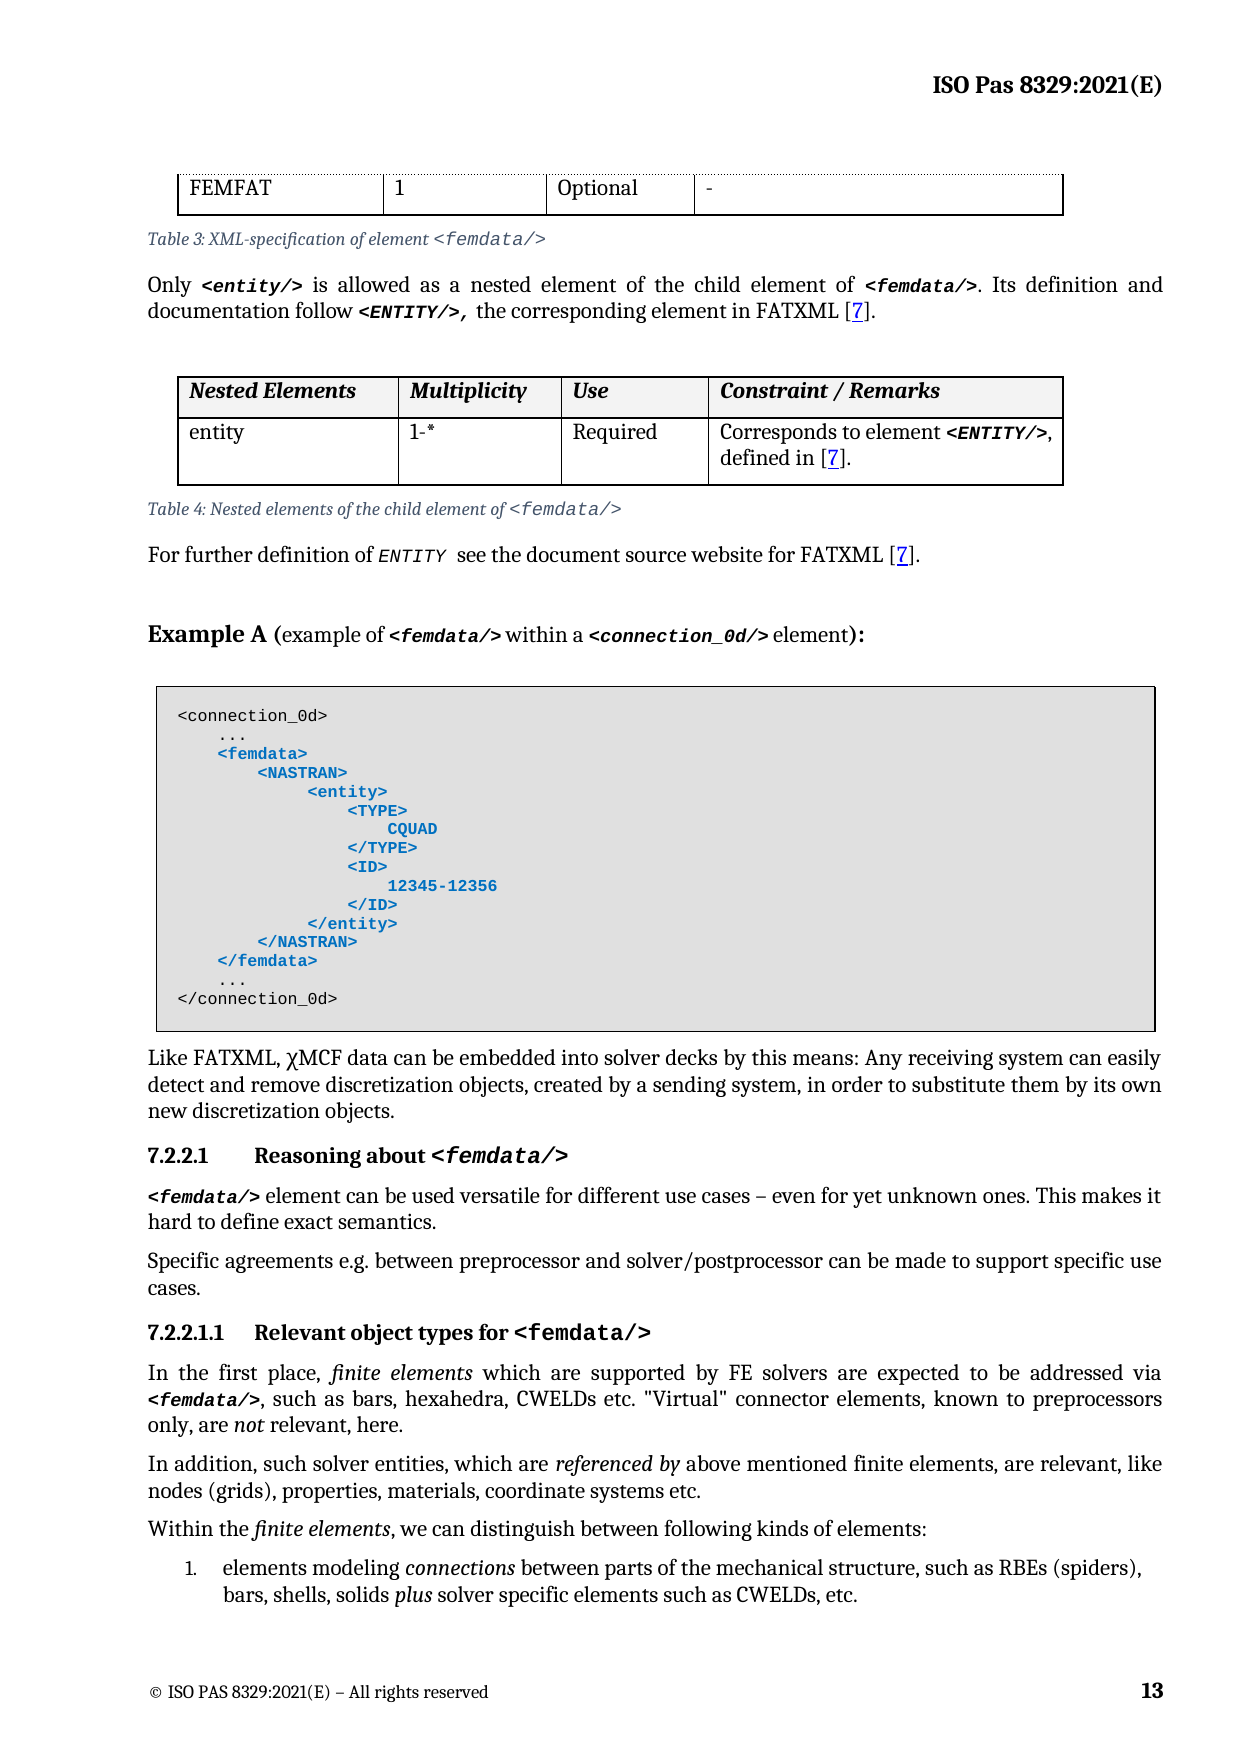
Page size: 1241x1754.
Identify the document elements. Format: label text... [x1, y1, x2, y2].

text Like FATXML, χMCF data can be embedded into solver decks by this means: Any receiving system can easily detect and remove discretization objects, created by a sending system, in order to substitute them by its own new discretization objects. [148, 1045, 1163, 1124]
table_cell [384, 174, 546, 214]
text Table 4: XML-specification of element <femdata/> [148, 228, 1163, 251]
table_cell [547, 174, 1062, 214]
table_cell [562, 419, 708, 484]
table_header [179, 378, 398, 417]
text CQUAD [157, 818, 1154, 837]
text In the first place, finite elements which are supported by FE solvers are expected to be addressed via <femdata/>, such as bars, hexahedra, CWELDs etc. "Virtual" connector elements, known to preprocessors only, are not relevant, here. [148, 1359, 1163, 1438]
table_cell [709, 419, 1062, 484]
text </NASTRAN> [157, 931, 1154, 950]
subtitle Relevant object types for <femdata/> [148, 1319, 1163, 1347]
text Example A (example of <femdata/> within a <connection_0d/> element): [148, 619, 1163, 648]
text ... [157, 969, 1154, 987]
text Only <entity/> is allowed as a nested element of the child element of <femdata/>. Its definition and documentation follow <ENTITY/>, the corresponding element in FATXML [7]. [148, 272, 1163, 324]
text <NASTRAN> [157, 761, 1154, 780]
text Specific agreements e.g. between preprocessor and solver/postprocessor can be made to support specific use cases. [148, 1248, 1163, 1301]
text <entity> [157, 780, 1154, 799]
text <femdata/> element can be used versatile for different use cases – even for yet unknown ones. This makes it hard to define exact semantics. [148, 1183, 1163, 1236]
text 12345-12356 [157, 874, 1154, 893]
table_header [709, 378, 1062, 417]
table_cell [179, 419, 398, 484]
text <connection_0d> [157, 705, 1154, 723]
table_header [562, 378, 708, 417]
text <femdata> [157, 742, 1154, 761]
text </entity> [157, 912, 1154, 931]
text </connection_0d> [157, 987, 1154, 1006]
text </ID> [157, 893, 1154, 912]
text ... [157, 723, 1154, 742]
text For further definition of ENTITY see the document source website for FATXML [7]. [148, 542, 1163, 568]
text </femdata> [157, 950, 1154, 969]
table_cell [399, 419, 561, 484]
text </TYPE> [157, 837, 1154, 856]
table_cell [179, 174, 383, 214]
text <TYPE> [157, 799, 1154, 818]
text <ID> [157, 856, 1154, 874]
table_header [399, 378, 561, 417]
text Within the finite elements, we can distinguish between following kinds of elements: [148, 1516, 1163, 1543]
text In addition, such solver entities, which are referenced by above mentioned finite elements, are relevant, like nodes (grids), properties, materials, coordinate systems etc. [148, 1451, 1163, 1504]
subtitle Reasoning about <femdata/> [148, 1143, 1163, 1170]
text Table 5: Nested elements of the child element of <femdata/> [148, 498, 1163, 521]
list elements modeling connections between parts of the mechanical structure, such as RBEs (spiders), bars, shells, solids plus solver specific elements such as CWELDs, etc. [185, 1555, 1163, 1608]
